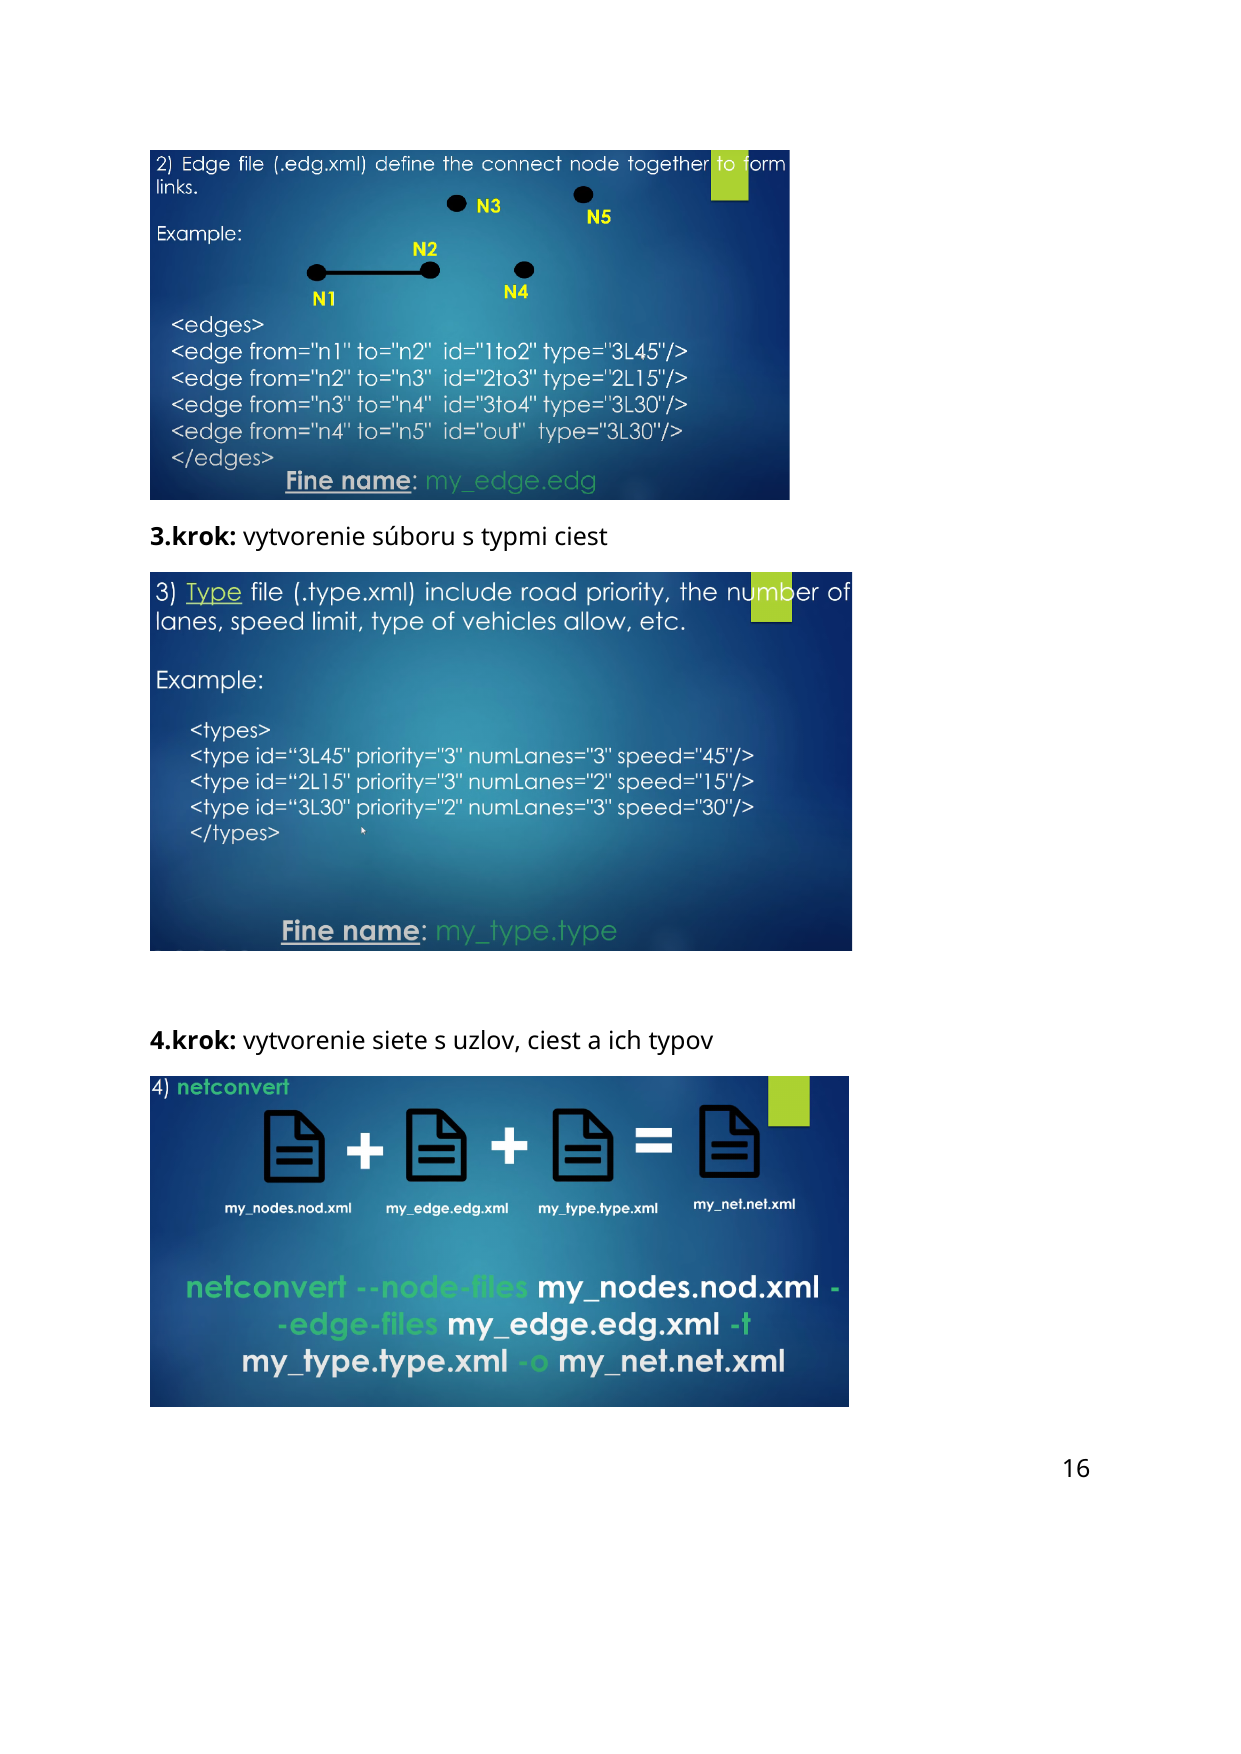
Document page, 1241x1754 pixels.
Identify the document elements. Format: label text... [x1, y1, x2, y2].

picture [150, 1076, 849, 1407]
text 4.krok: vytvorenie siete s uzlov, ciest a ich typov [150, 1023, 1090, 1057]
picture [150, 572, 853, 951]
picture [150, 150, 790, 500]
text 3.krok: vytvorenie súboru s typmi ciest [150, 518, 1090, 553]
